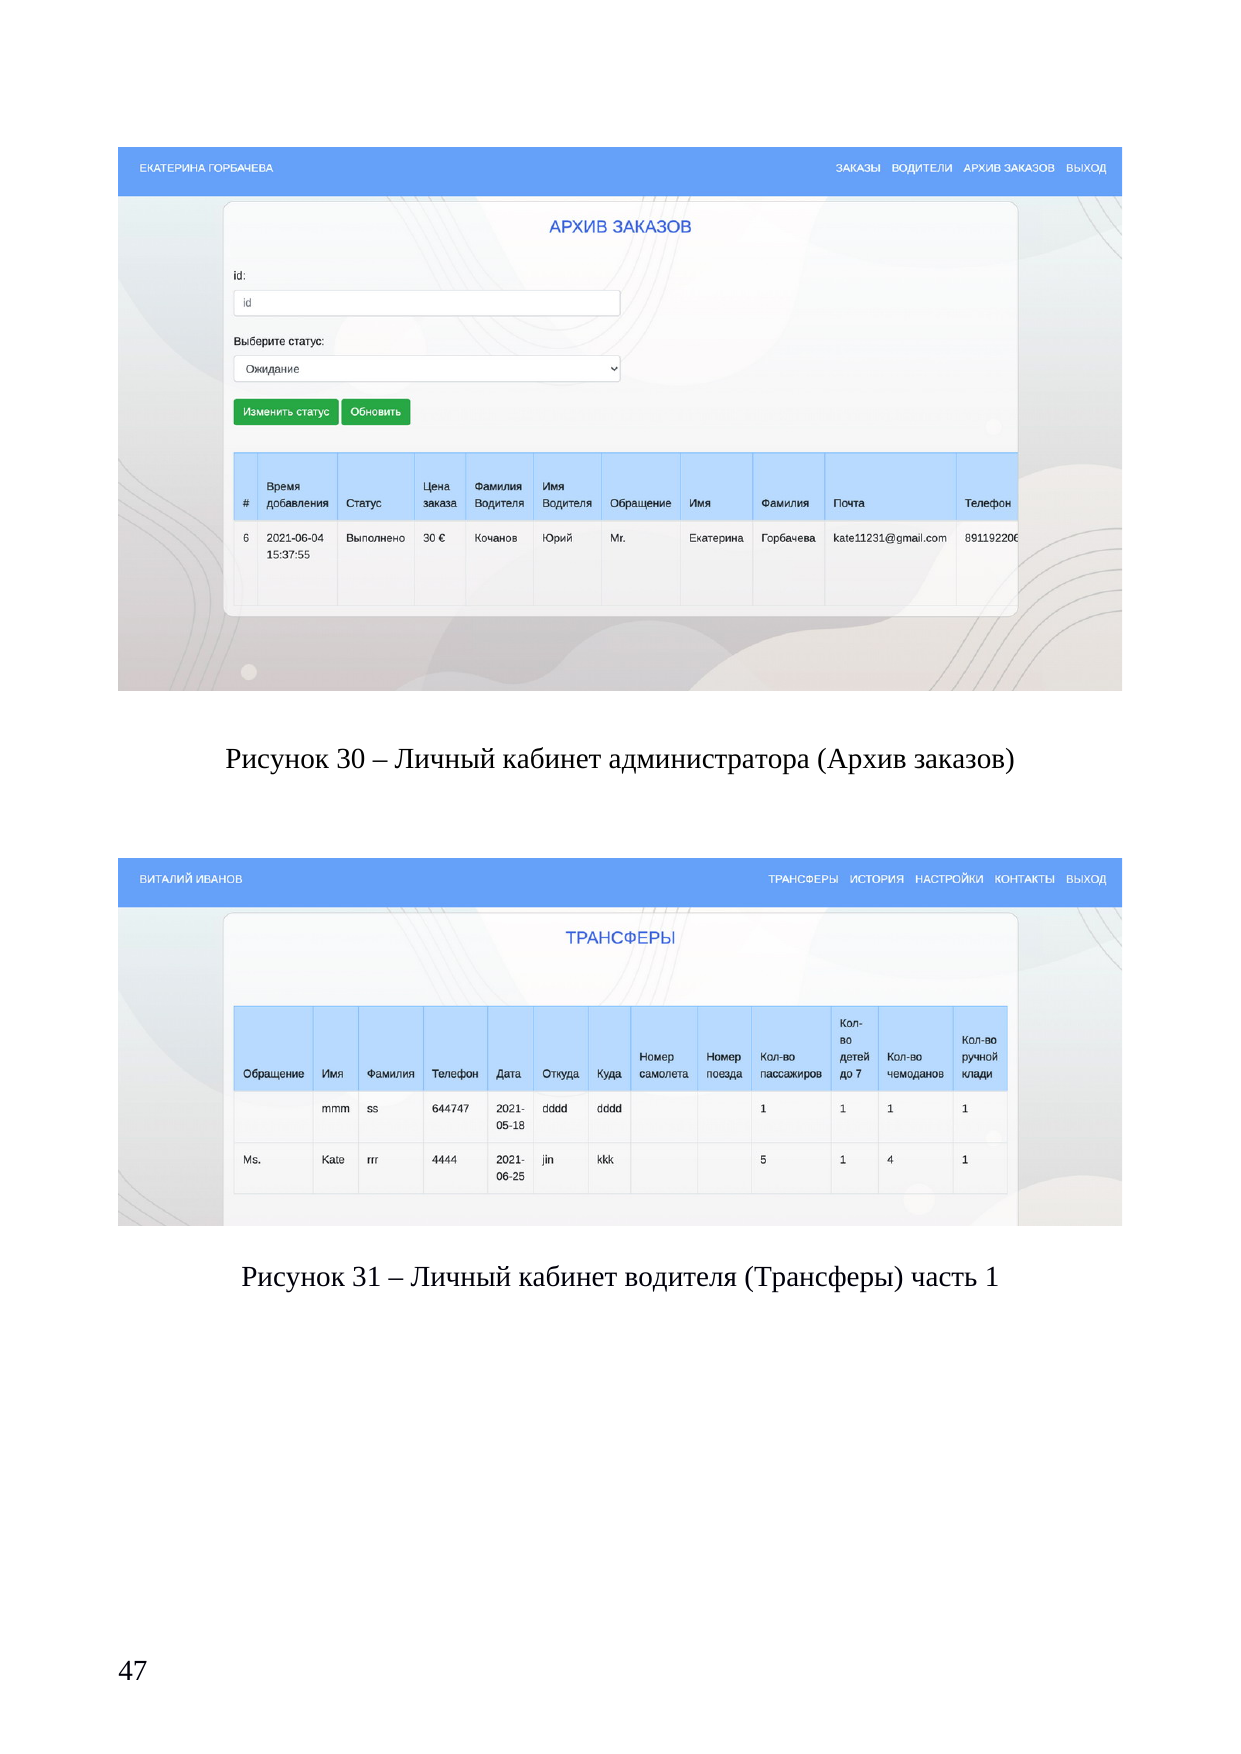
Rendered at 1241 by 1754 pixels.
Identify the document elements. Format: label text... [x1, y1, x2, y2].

text Рисунок 31 – Личный кабинет водителя (Трансферы) часть 1 [118, 1259, 1122, 1292]
text Рисунок 30 – Личный кабинет администратора (Архив заказов) [118, 741, 1122, 774]
picture [118, 858, 1123, 1226]
picture [118, 147, 1123, 691]
